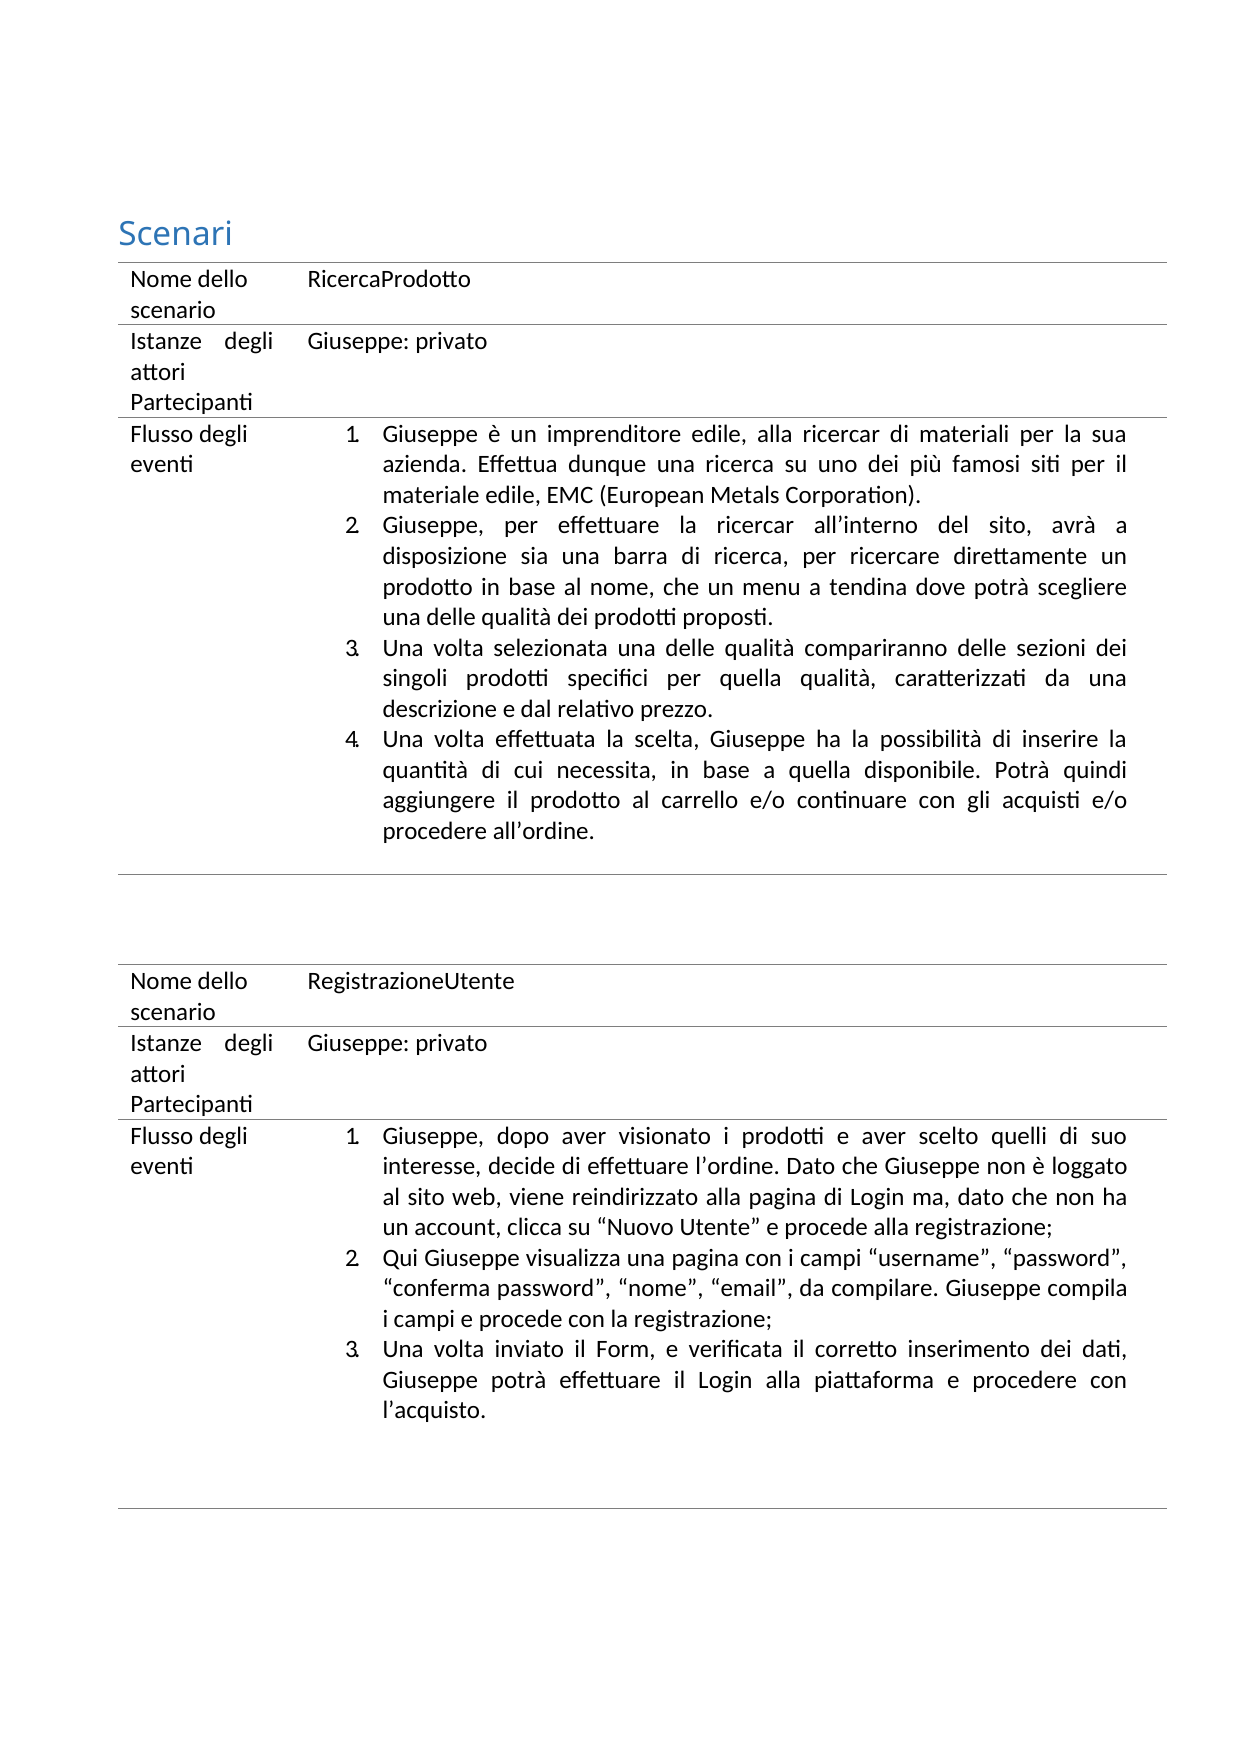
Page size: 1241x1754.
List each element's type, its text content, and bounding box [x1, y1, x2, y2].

table_cell Giuseppe è un imprenditore edile, alla ricercar di materiali per la sua azienda. Effettua dunque una ricerca su uno dei più famosi siti per il materiale edile, EMC (European Metals Corporation). Giuseppe, per effettuare la ricercar all’interno del sito, avrà a disposizione sia una barra di ricerca, per ricercare direttamente un prodotto in base al nome, che un menu a tendina dove potrà scegliere una delle qualità dei prodotti proposti. Una volta selezionata una delle qualità compariranno delle sezioni dei singoli prodotti specifici per quella qualità, caratterizzati da una descrizione e dal relativo prezzo. Una volta effettuata la scelta, Giuseppe ha la possibilità di inserire la quantità di cui necessita, in base a quella disponibile. Potrà quindi aggiungere il prodotto al carrello e/o continuare con gli acquisti e/o procedere all’ordine. [289, 418, 1167, 874]
table_header Nome dello scenario [118, 965, 289, 1026]
table_cell Istanze degli attori Partecipanti [118, 325, 289, 417]
table_header RicercaProdotto [289, 263, 1167, 324]
table_cell Giuseppe, dopo aver visionato i prodotti e aver scelto quelli di suo interesse, decide di effettuare l’ordine. Dato che Giuseppe non è loggato al sito web, viene reindirizzato alla pagina di Login ma, dato che non ha un account, clicca su “Nuovo Utente” e procede alla registrazione; Qui Giuseppe visualizza una pagina con i campi “username”, “password”, “conferma password”, “nome”, “email”, da compilare. Giuseppe compila i campi e procede con la registrazione; Una volta inviato il Form, e verificata il corretto inserimento dei dati, Giuseppe potrà effettuare il Login alla piattaforma e procedere con l’acquisto. [289, 1120, 1167, 1508]
table_cell Flusso degli eventi [118, 1120, 289, 1508]
table_cell Flusso degli eventi [118, 418, 289, 874]
table_header Nome dello scenario [118, 263, 289, 324]
table_cell Giuseppe: privato [289, 325, 1167, 417]
table_cell Istanze degli attori Partecipanti [118, 1027, 289, 1119]
table_cell Giuseppe: privato [289, 1027, 1167, 1119]
table_header RegistrazioneUtente [289, 965, 1167, 1026]
subtitle Scenari [118, 210, 1122, 256]
